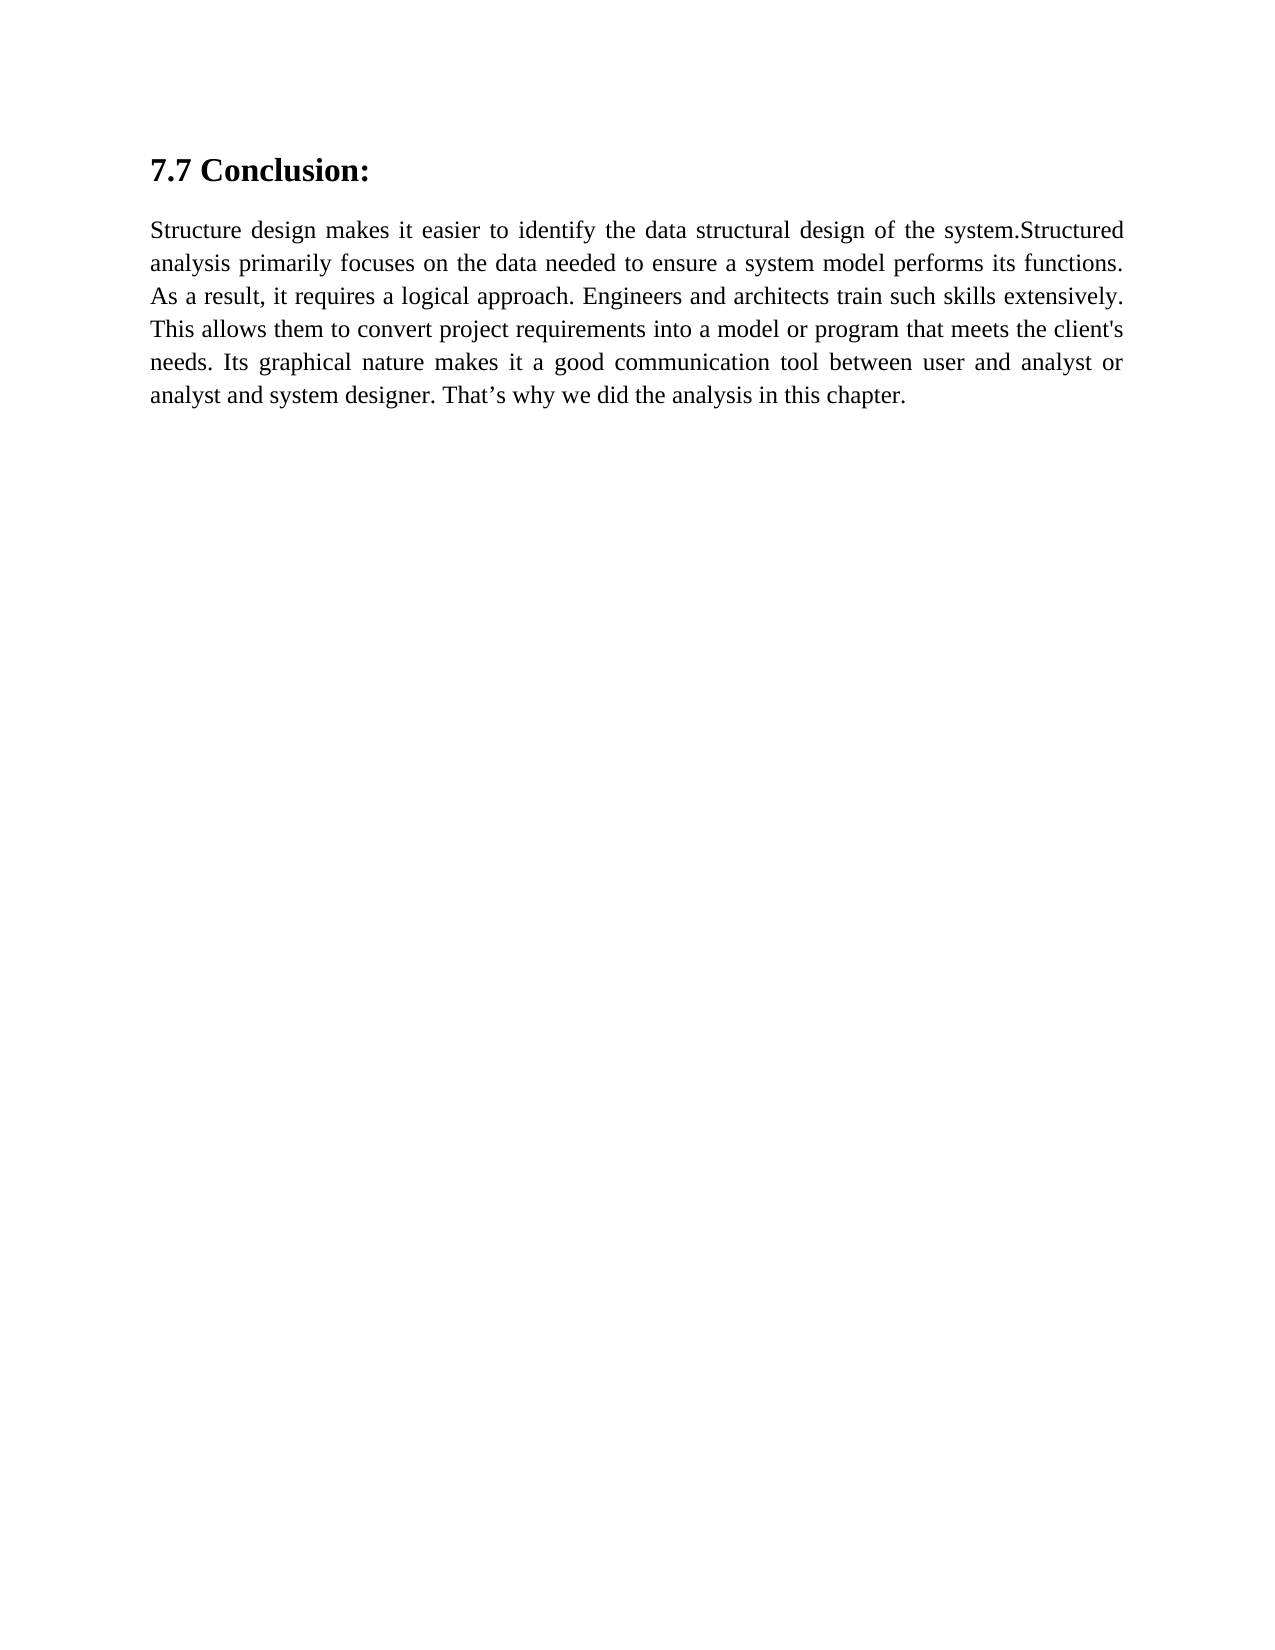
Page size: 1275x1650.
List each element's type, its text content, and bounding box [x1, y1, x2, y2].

text Structure design makes it easier to identify the data structural design of the system.Structured analysis primarily focuses on the data needed to ensure a system model performs its functions. As a result, it requires a logical approach. Engineers and architects train such skills extensively. This allows them to convert project requirements into a model or program that meets the client's needs. Its graphical nature makes it a good communication tool between user and analyst or analyst and system designer. That’s why we did the analysis in this chapter. [150, 215, 1125, 409]
text 7.7 Conclusion: [150, 150, 1125, 188]
